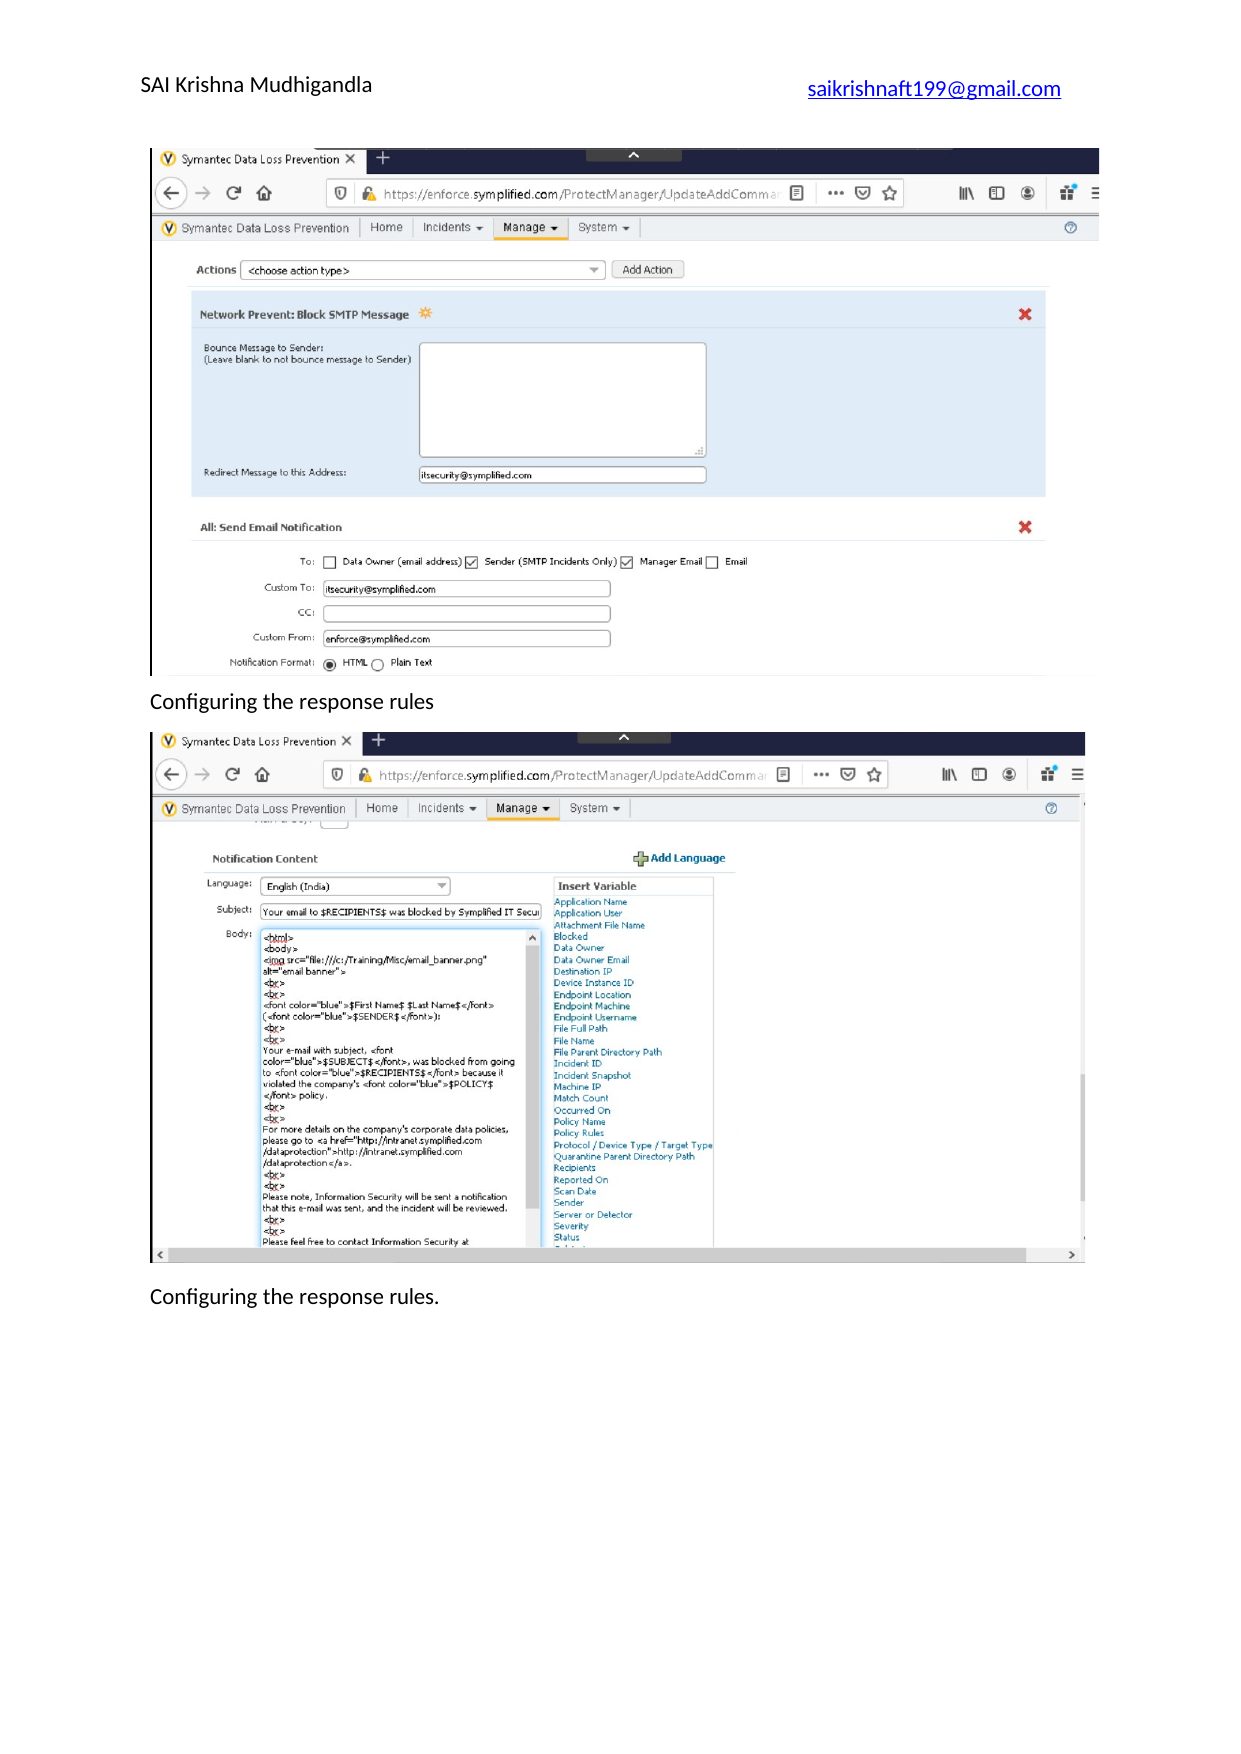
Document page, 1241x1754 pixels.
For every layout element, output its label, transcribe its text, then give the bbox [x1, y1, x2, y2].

picture [150, 732, 1086, 749]
picture [150, 148, 1100, 676]
text Configuring the response rules. [150, 749, 1103, 1310]
text Configuring the response rules [150, 687, 1103, 716]
